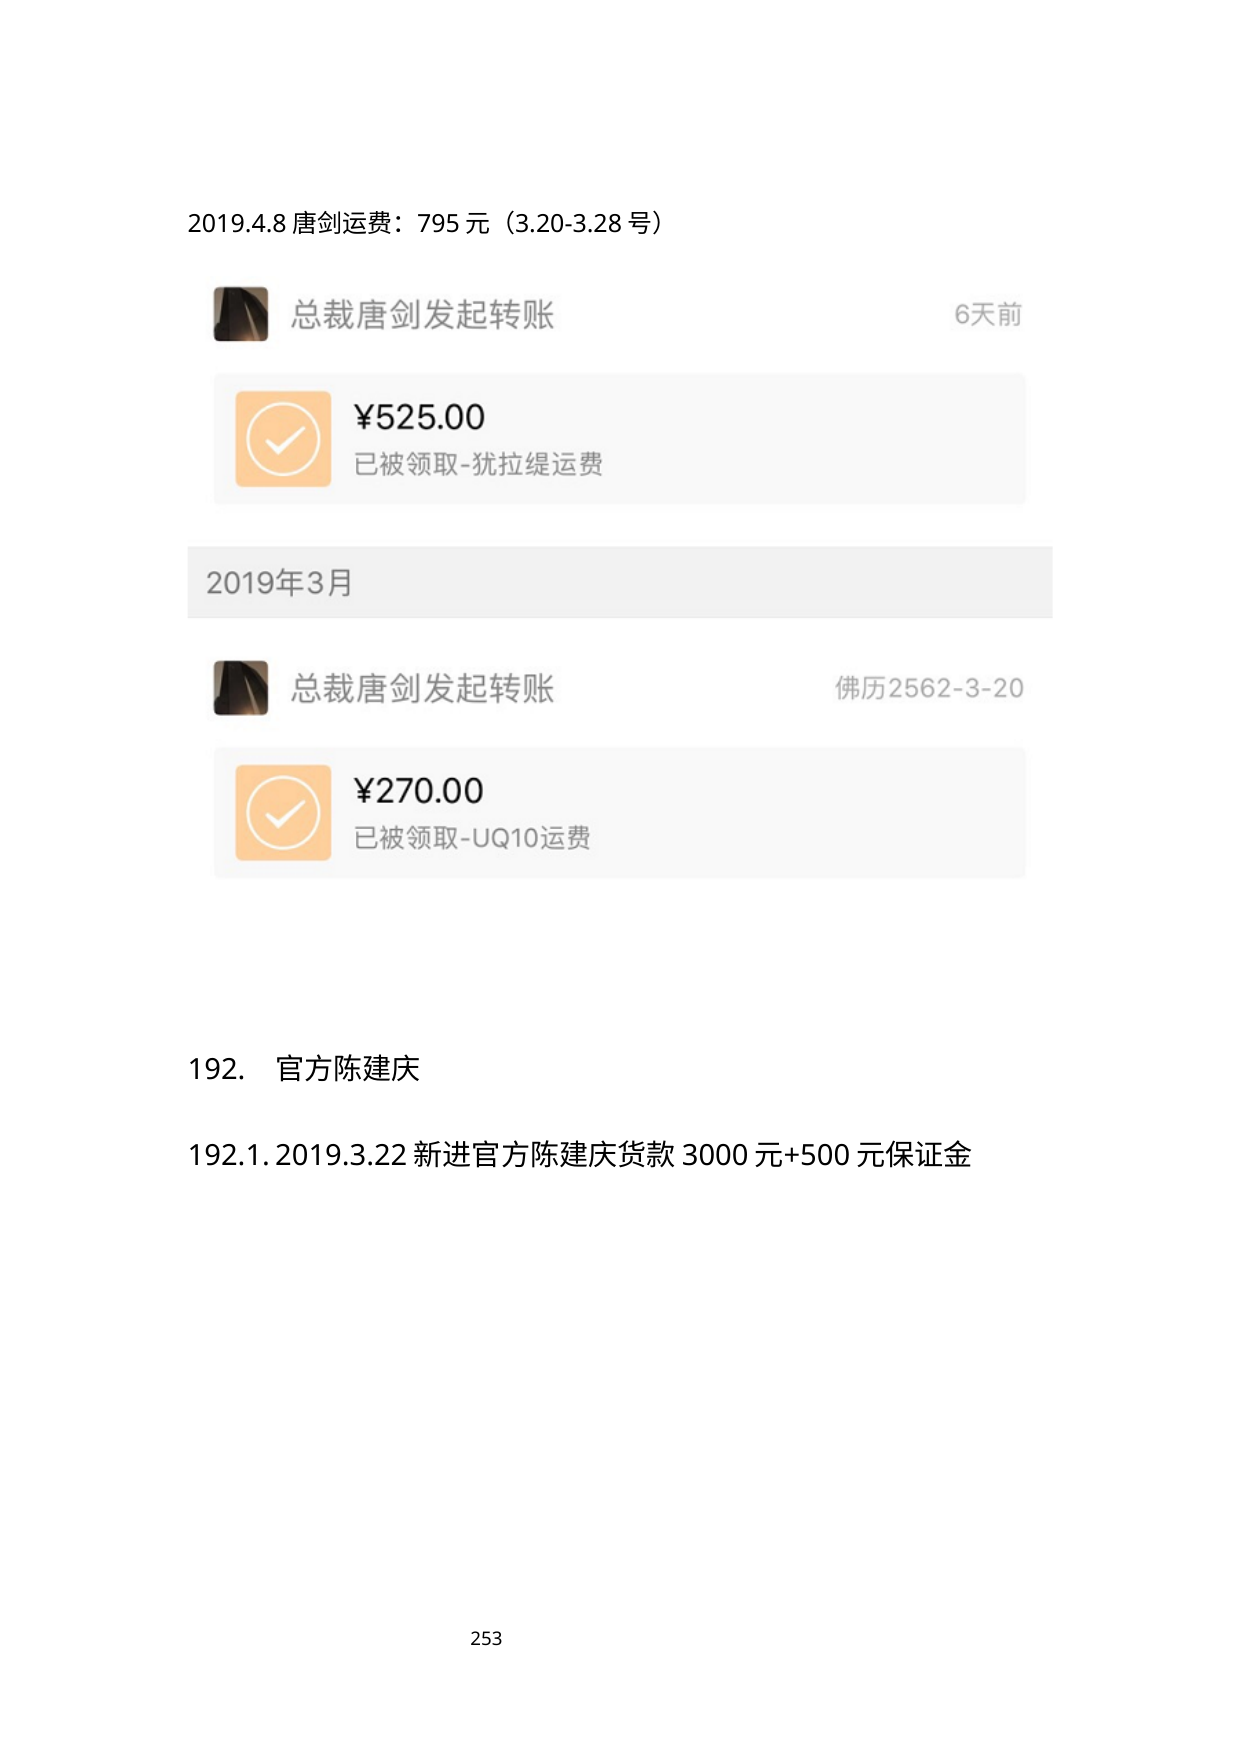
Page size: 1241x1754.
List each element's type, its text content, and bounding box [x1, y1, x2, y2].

subtitle 官方陈建庆 [187, 1034, 1053, 1099]
picture [187, 254, 1053, 880]
subtitle 2019.3.22新进官方陈建庆货款3000元+500元保证金 [187, 1120, 1053, 1185]
text 2019.4.8唐剑运费：795元（3.20-3.28号） [187, 189, 1053, 254]
